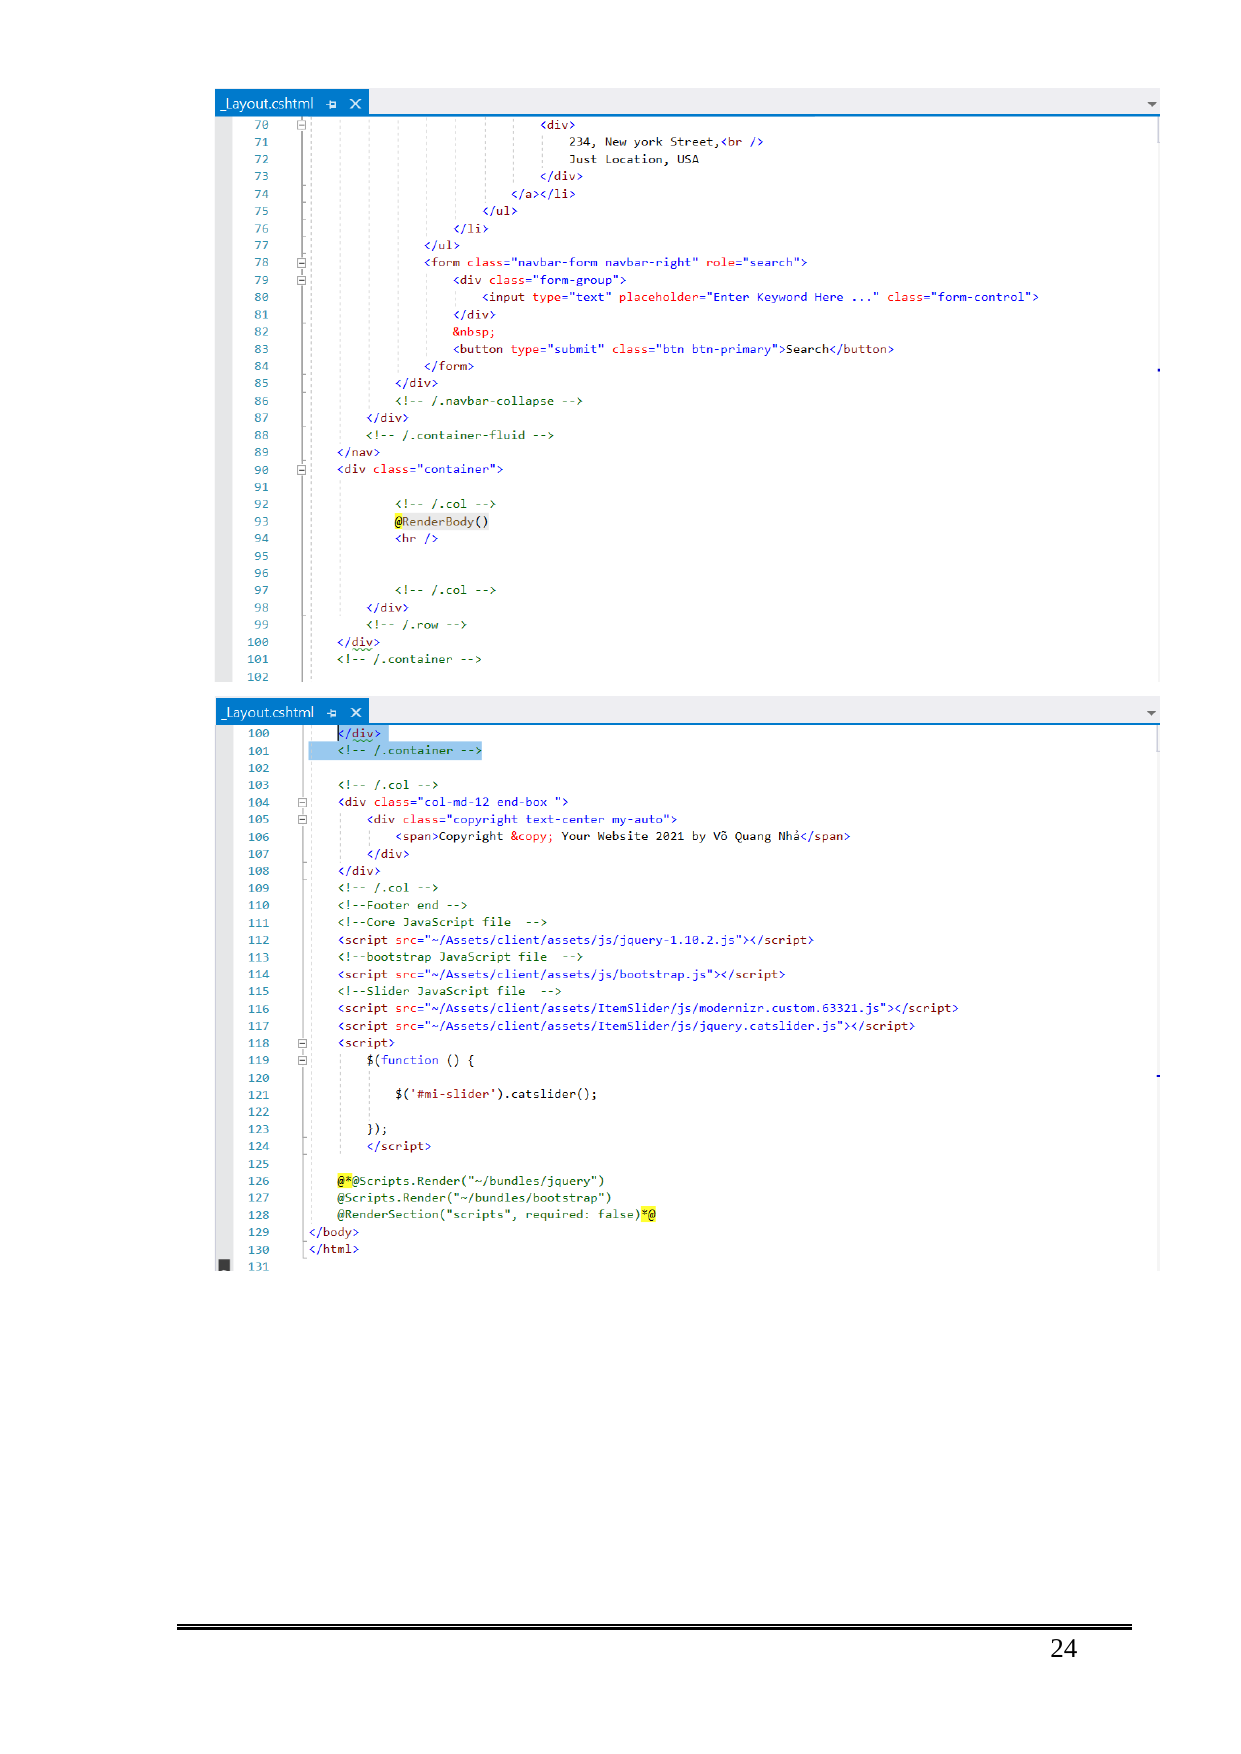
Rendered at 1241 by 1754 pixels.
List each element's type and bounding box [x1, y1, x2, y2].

picture [214, 696, 1160, 1271]
picture [214, 88, 1160, 682]
